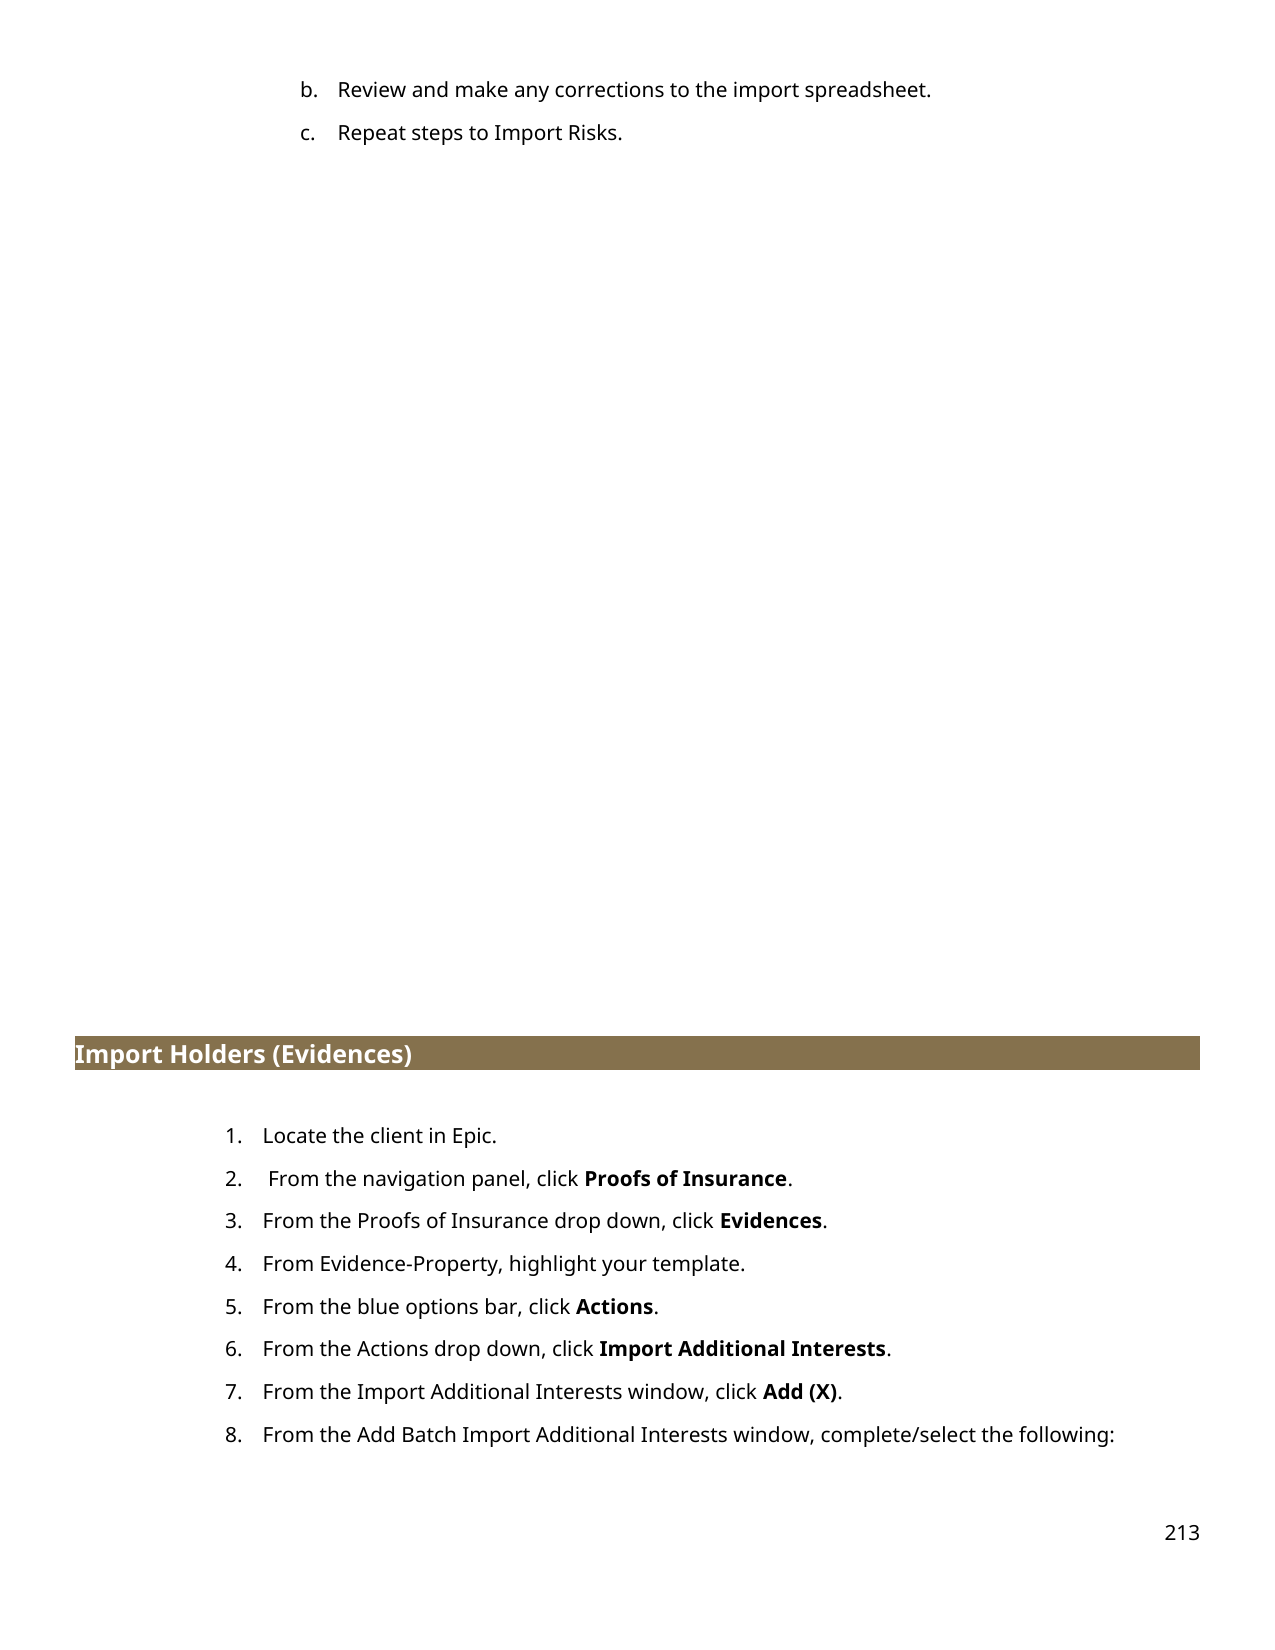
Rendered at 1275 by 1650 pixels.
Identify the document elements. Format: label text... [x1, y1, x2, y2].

list From the Proofs of Insurance drop down, click Evidences. [225, 1207, 1200, 1235]
list Review and make any corrections to the import spreadsheet. [300, 75, 1200, 103]
subtitle Import Holders (Evidences) [75, 1036, 1200, 1070]
list From Evidence-Property, highlight your template. [225, 1249, 1200, 1278]
list From the blue options bar, click Actions. [225, 1292, 1200, 1320]
list Locate the client in Epic. [225, 1121, 1200, 1150]
list From the navigation panel, click Proofs of Insurance. [225, 1164, 1200, 1192]
list From the Import Additional Interests window, click Add (X). [225, 1377, 1200, 1406]
list Repeat steps to Import Risks. [300, 118, 1200, 146]
list From the Actions drop down, click Import Additional Interests. [225, 1334, 1200, 1363]
list From the Add Batch Import Additional Interests window, complete/select the following: [225, 1420, 1200, 1448]
